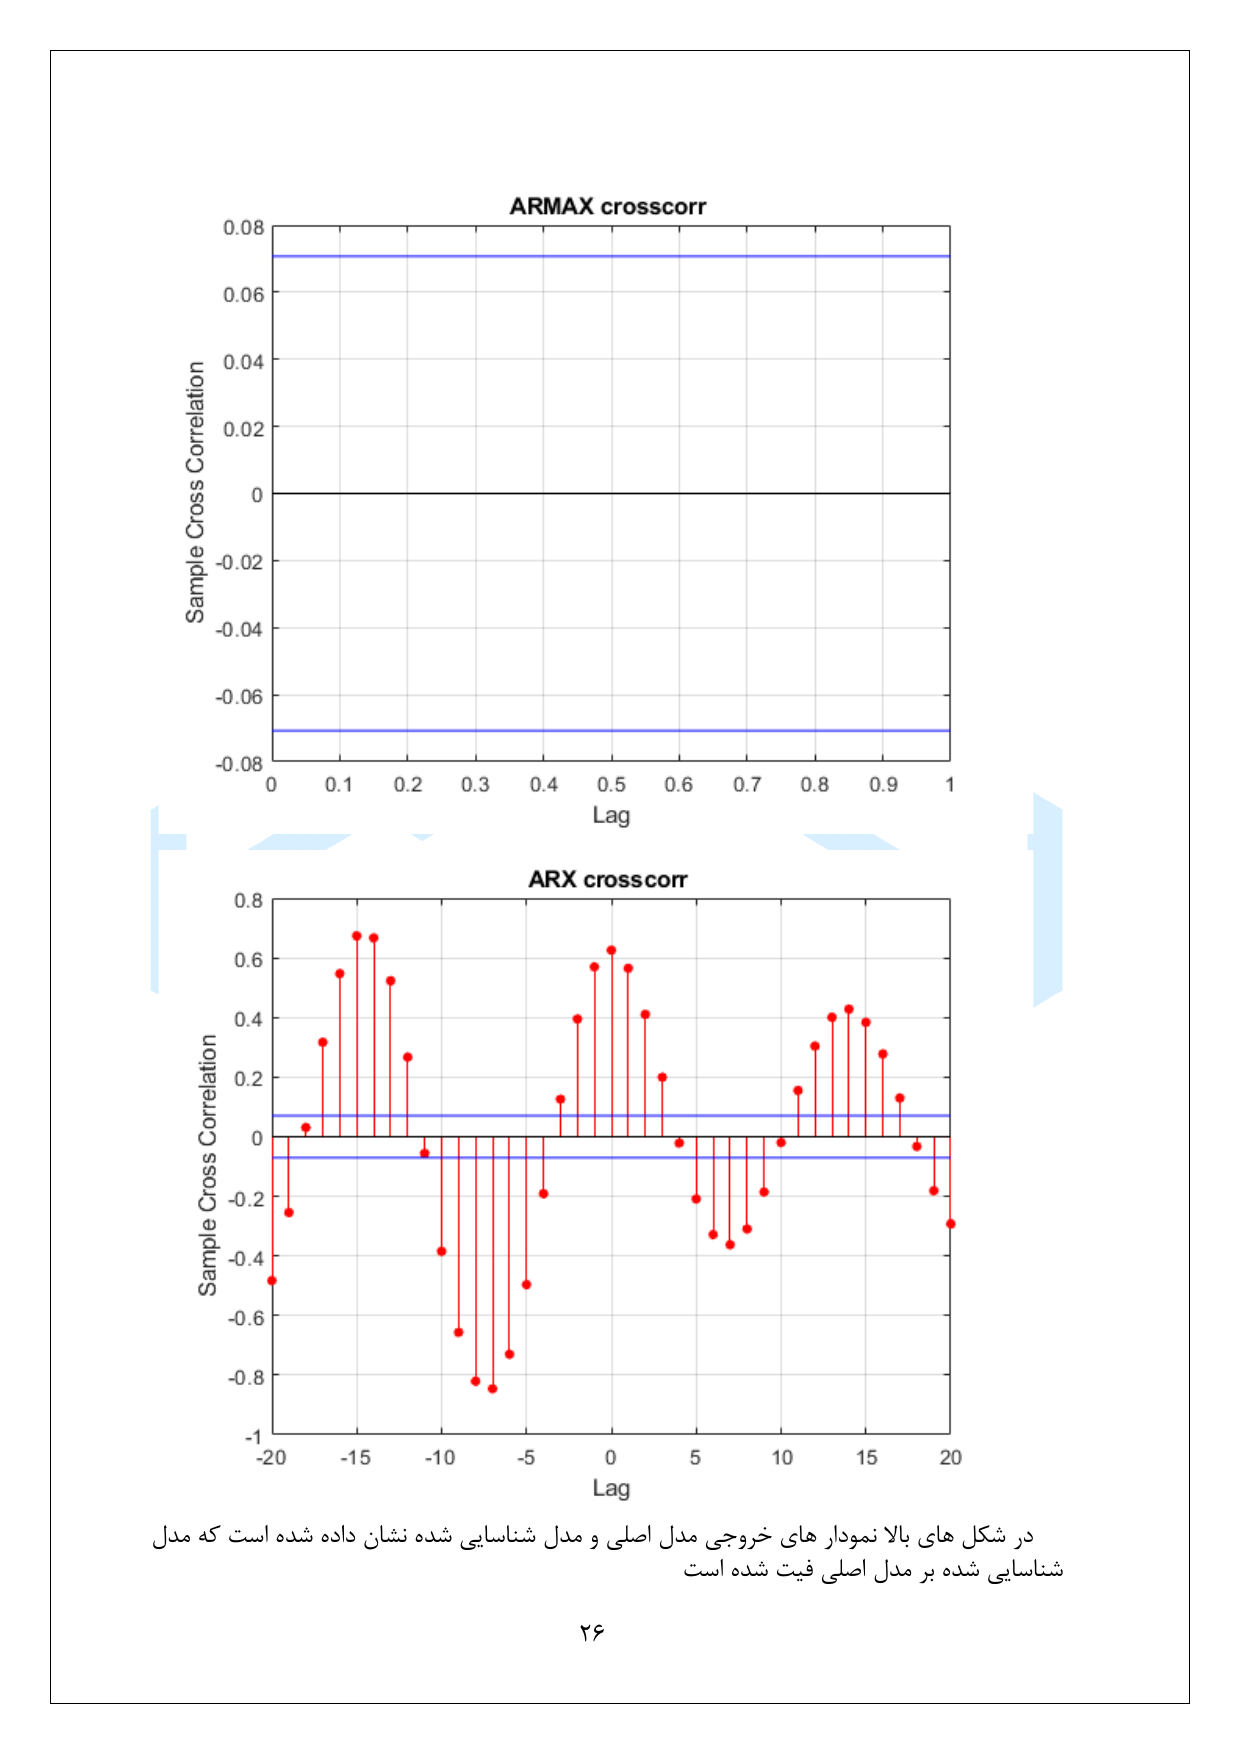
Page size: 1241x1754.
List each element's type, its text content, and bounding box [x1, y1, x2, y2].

picture [158, 177, 1034, 834]
text در شکل های بالا نمودار های خروجی مدل اصلی و مدل شناسایی شده نشان داده شده است که مدل شناسایی شده بر مدل اصلی فیت شده است [150, 1523, 1063, 1586]
picture [158, 850, 1034, 1507]
